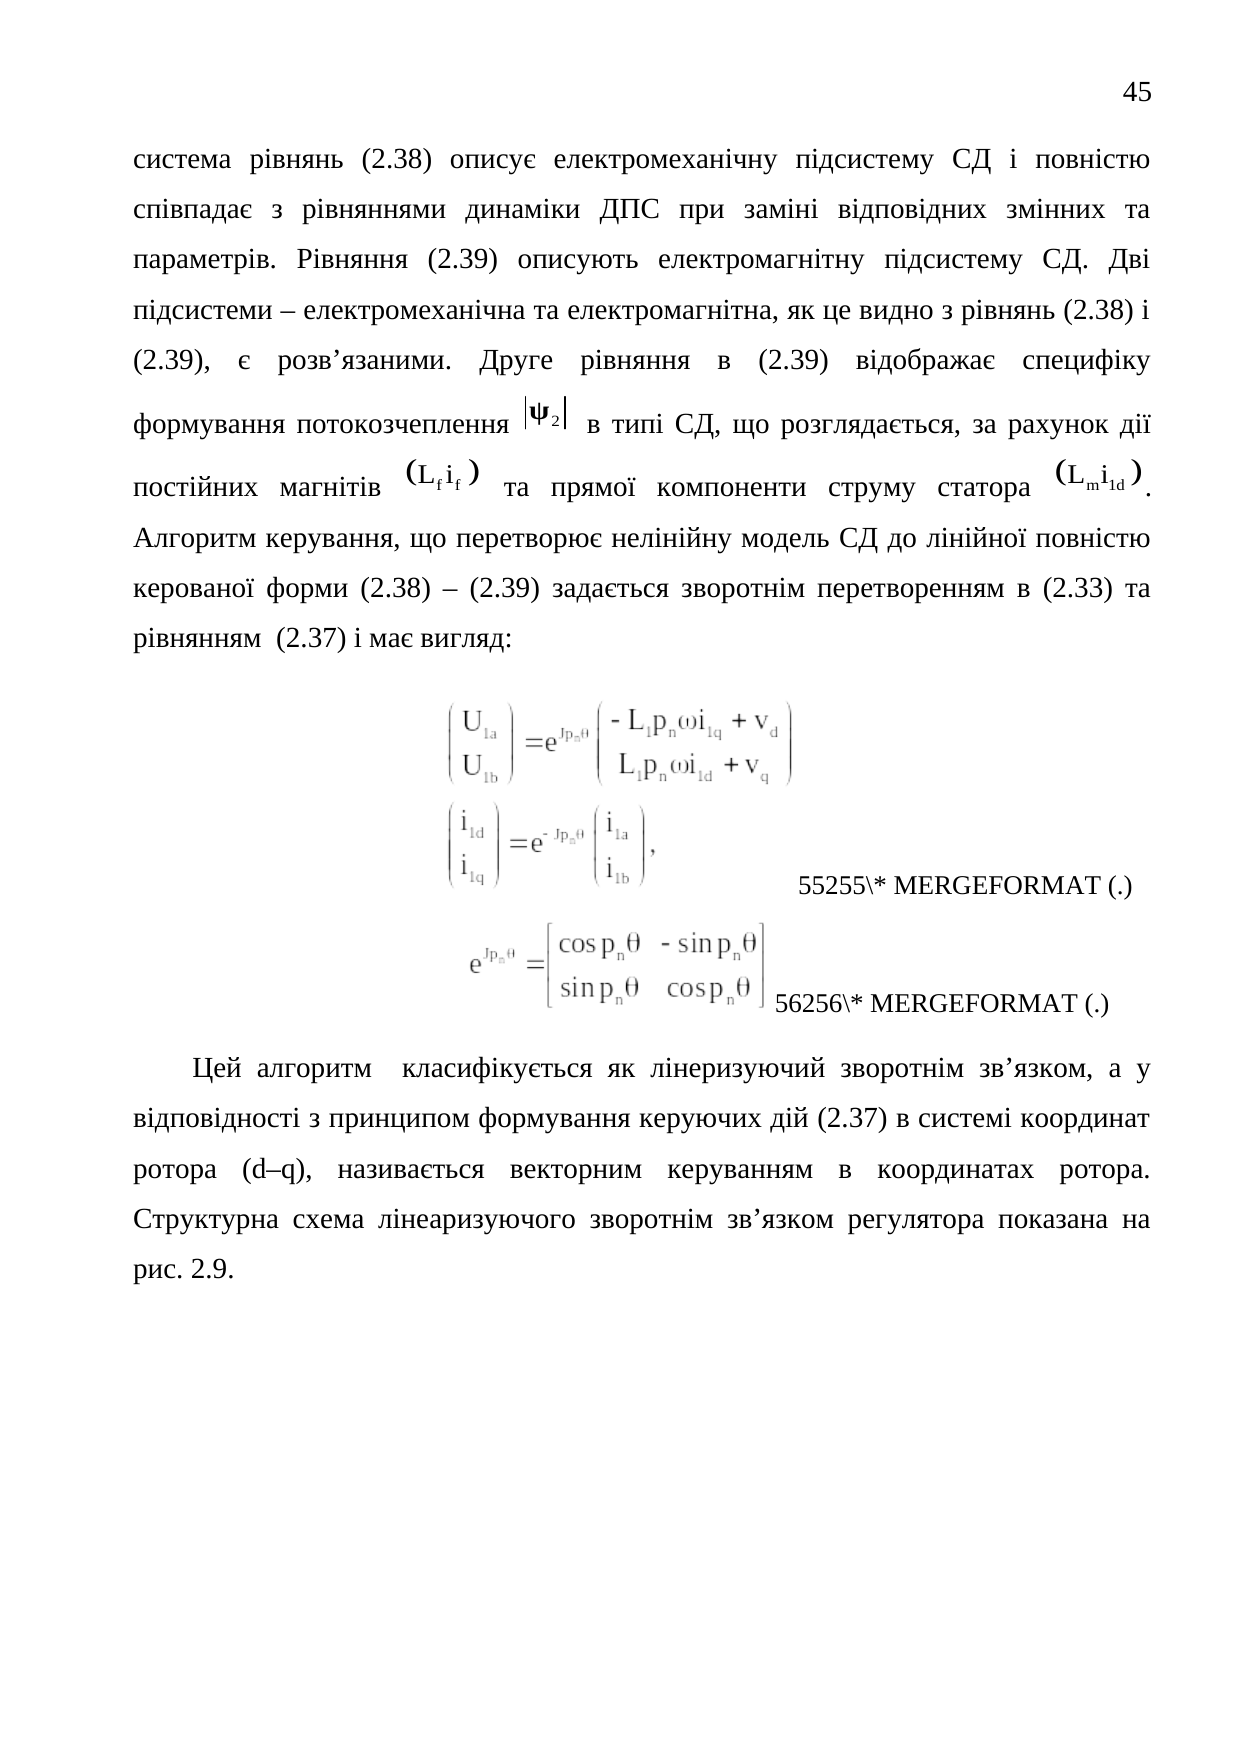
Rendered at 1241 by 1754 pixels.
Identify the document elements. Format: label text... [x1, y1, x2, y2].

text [133, 141, 1152, 654]
text Цей алгоритм класифікується як лінеризуючий зворотнім зв’язком, а у відповідності з принципом формування керуючих дій (2.37) в системі координат ротора (d–q), називається векторним керуванням в координатах ротора. Структурна схема лінеаризуючого зворотнім зв’язком регулятора показана на рис. 2.9. [133, 1050, 1152, 1285]
